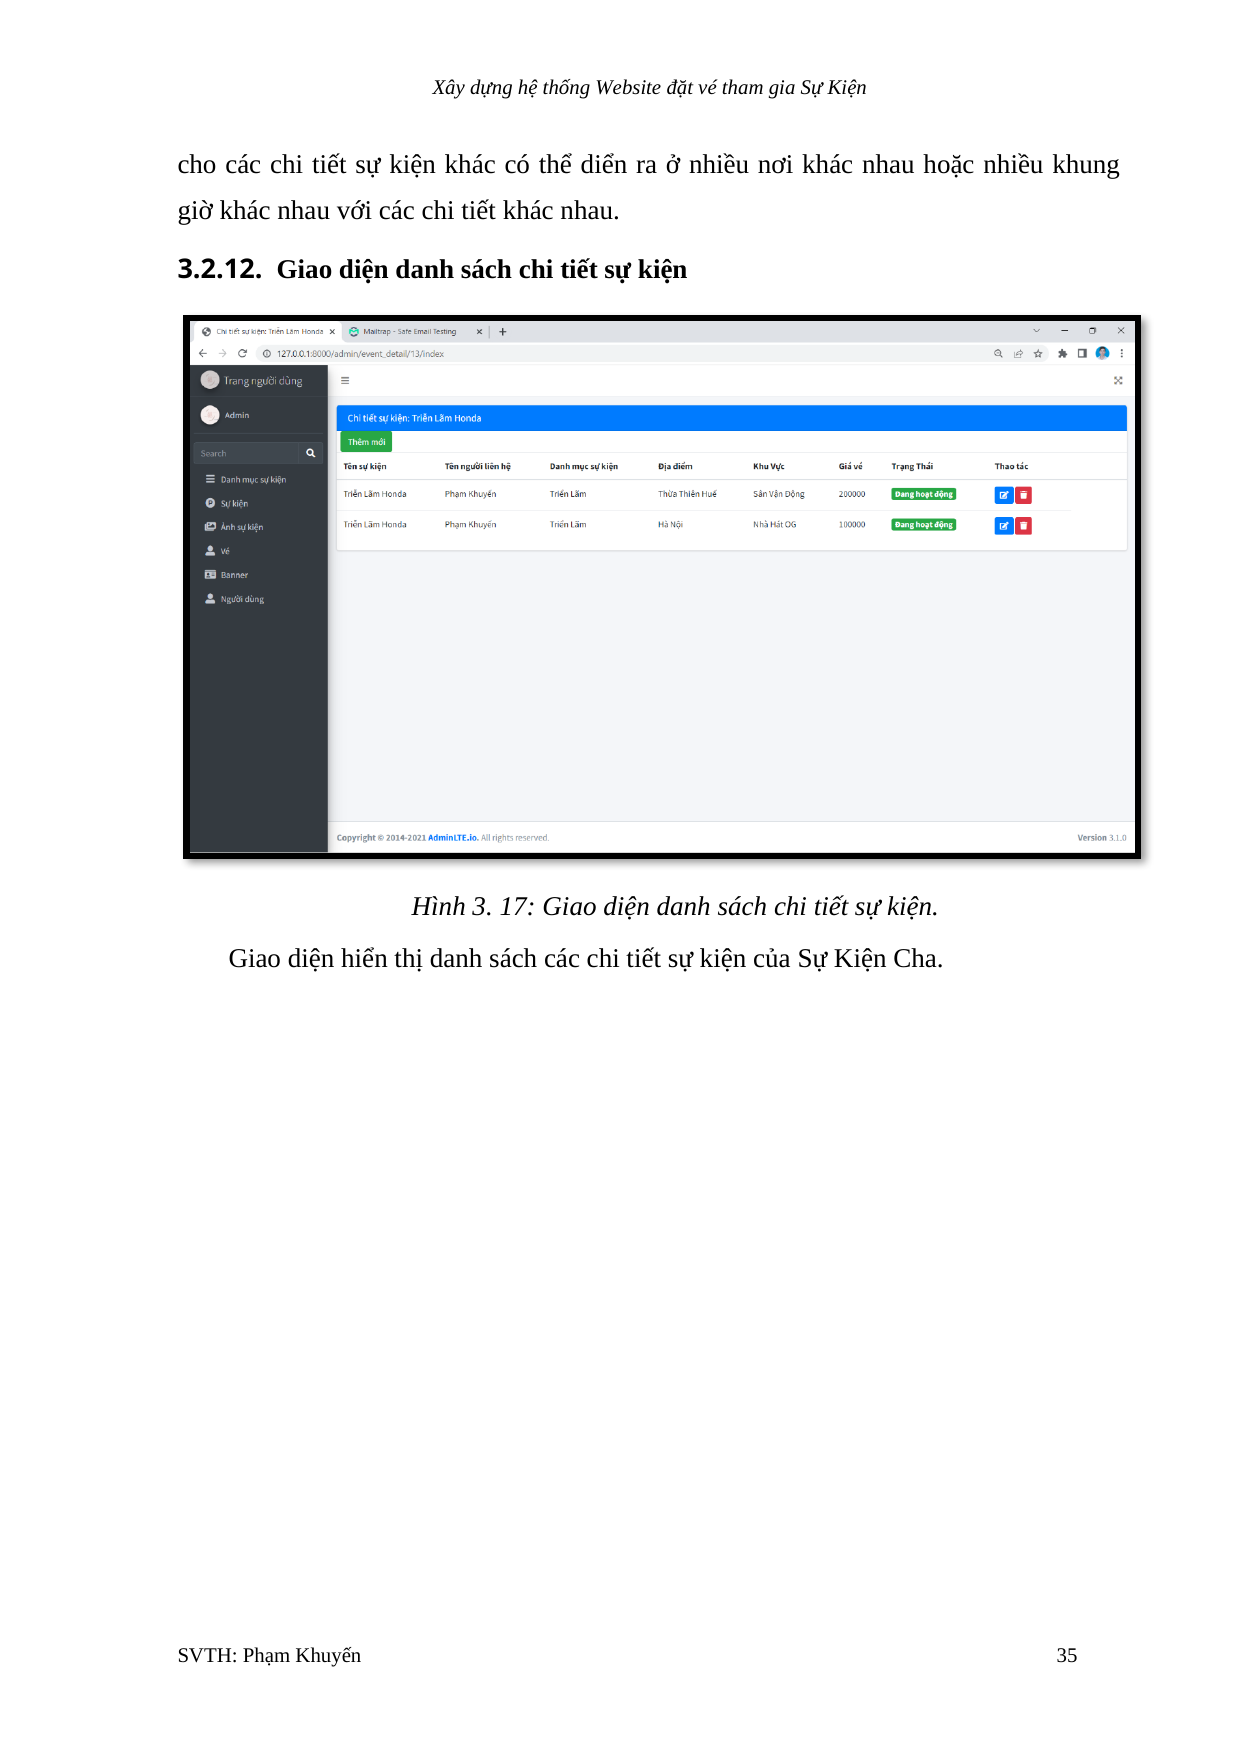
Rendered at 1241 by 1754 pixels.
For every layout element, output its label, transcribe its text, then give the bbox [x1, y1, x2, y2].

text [177, 148, 1122, 226]
subtitle Giao diện danh sách chi tiết sự kiện [177, 249, 1122, 286]
text Hình 3. 17: Giao diện danh sách chi tiết sự kiện. [177, 890, 1122, 921]
picture [190, 321, 1135, 853]
text Giao diện hiển thị danh sách các chi tiết sự kiện của Sự Kiện Cha. [177, 942, 1122, 973]
